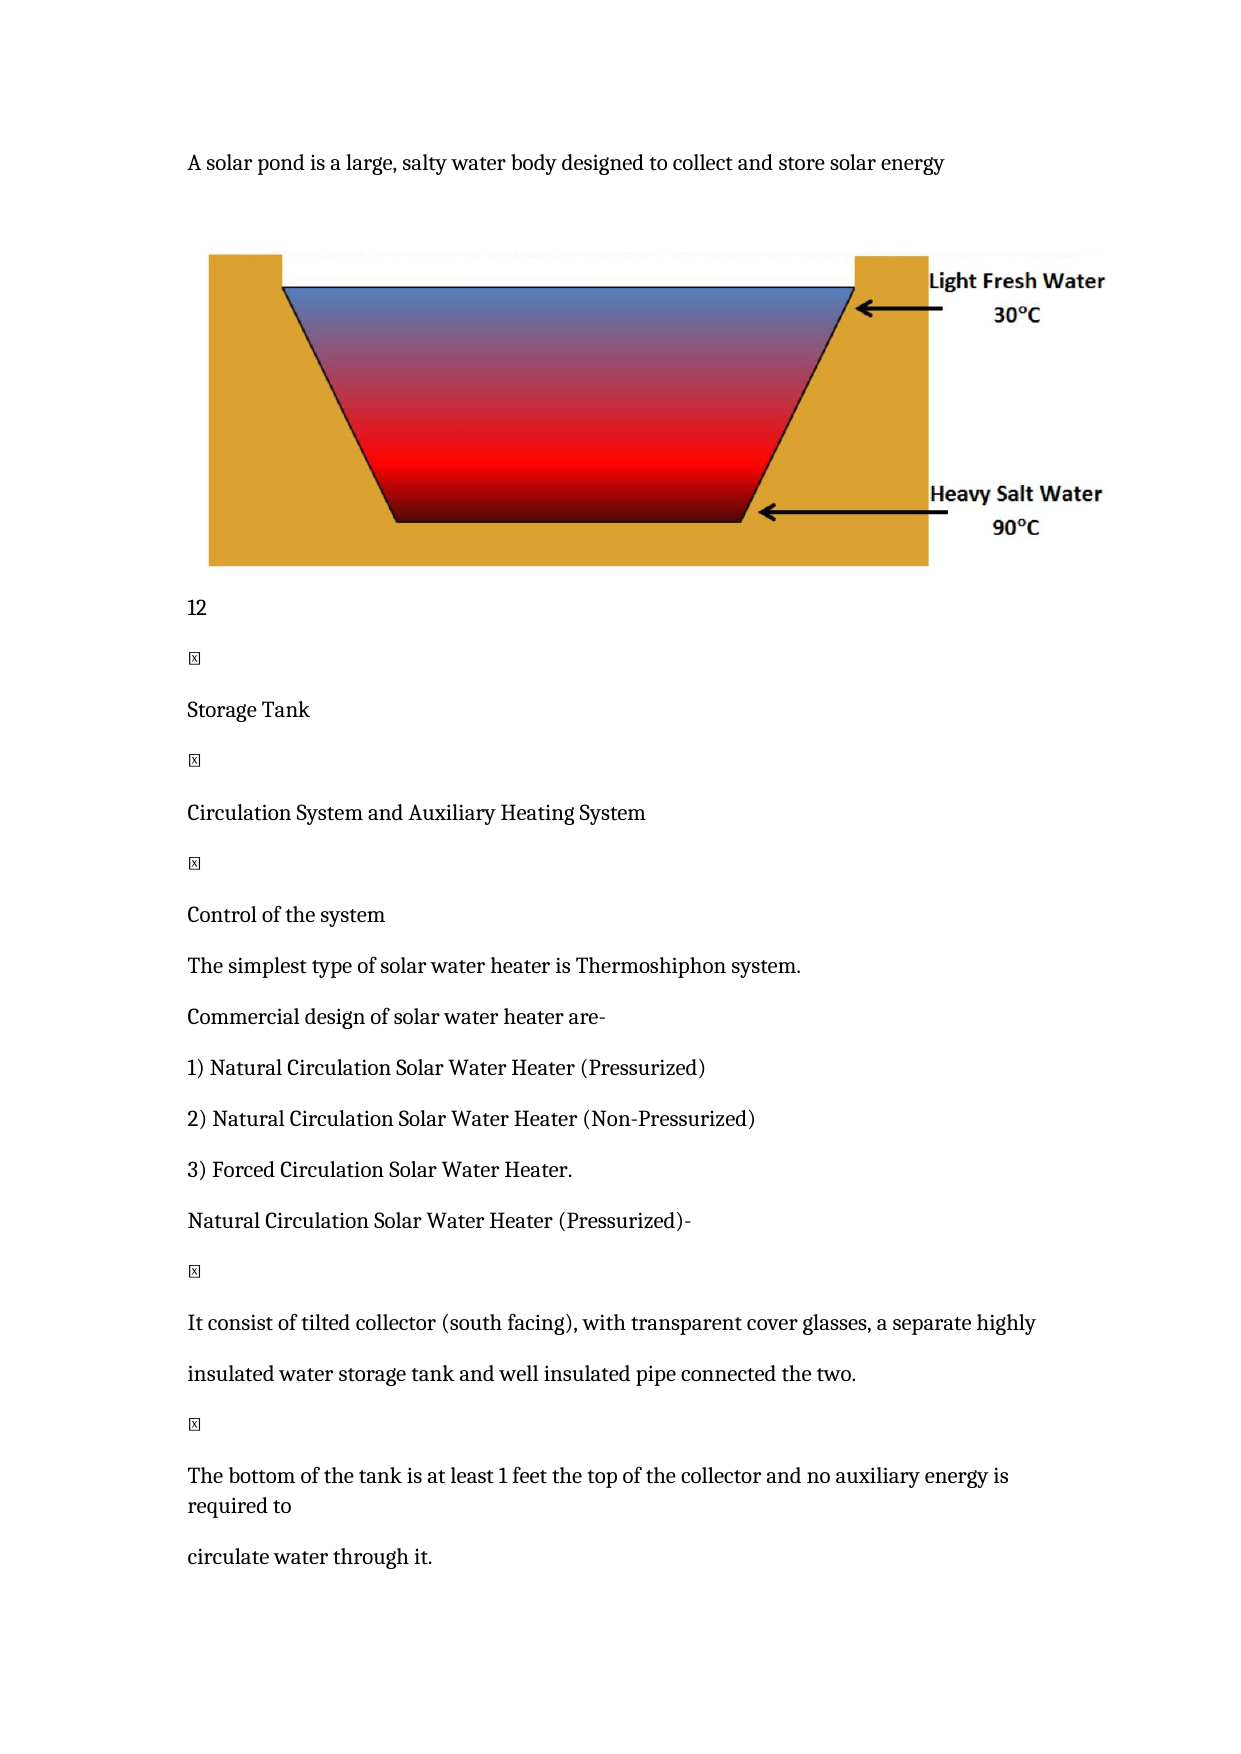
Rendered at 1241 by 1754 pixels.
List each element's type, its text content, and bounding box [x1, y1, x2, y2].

text The bottom of the tank is at least 1 feet the top of the collector and no auxiliary energy is required to [187, 1463, 1053, 1519]
text  [187, 1412, 1053, 1438]
text Circulation System and Auxiliary Heating System [187, 799, 1053, 826]
text 2) Natural Circulation Solar Water Heater (Non-Pressurized) [187, 1106, 1053, 1132]
text Control of the system [187, 901, 1053, 928]
text Storage Tank [187, 697, 1053, 723]
text Commercial design of solar water heater are- [187, 1003, 1053, 1030]
text  [187, 850, 1053, 877]
text insulated water storage tank and well insulated pipe connected the two. [187, 1361, 1053, 1387]
text 1) Natural Circulation Solar Water Heater (Pressurized) [187, 1054, 1053, 1081]
text A solar pond is a large, salty water body designed to collect and store solar energy [187, 150, 1053, 176]
text  [187, 748, 1053, 774]
text 3) Forced Circulation Solar Water Heater. [187, 1157, 1053, 1183]
text  [187, 646, 1053, 672]
text  [187, 1259, 1053, 1285]
text Natural Circulation Solar Water Heater (Pressurized)- [187, 1208, 1053, 1234]
text It consist of tilted collector (south facing), with transparent cover glasses, a separate highly [187, 1310, 1053, 1336]
text 12 [187, 595, 1053, 621]
picture [206, 252, 1107, 571]
text circulate water through it. [187, 1544, 1053, 1570]
text The simplest type of solar water heater is Thermoshiphon system. [187, 952, 1053, 979]
